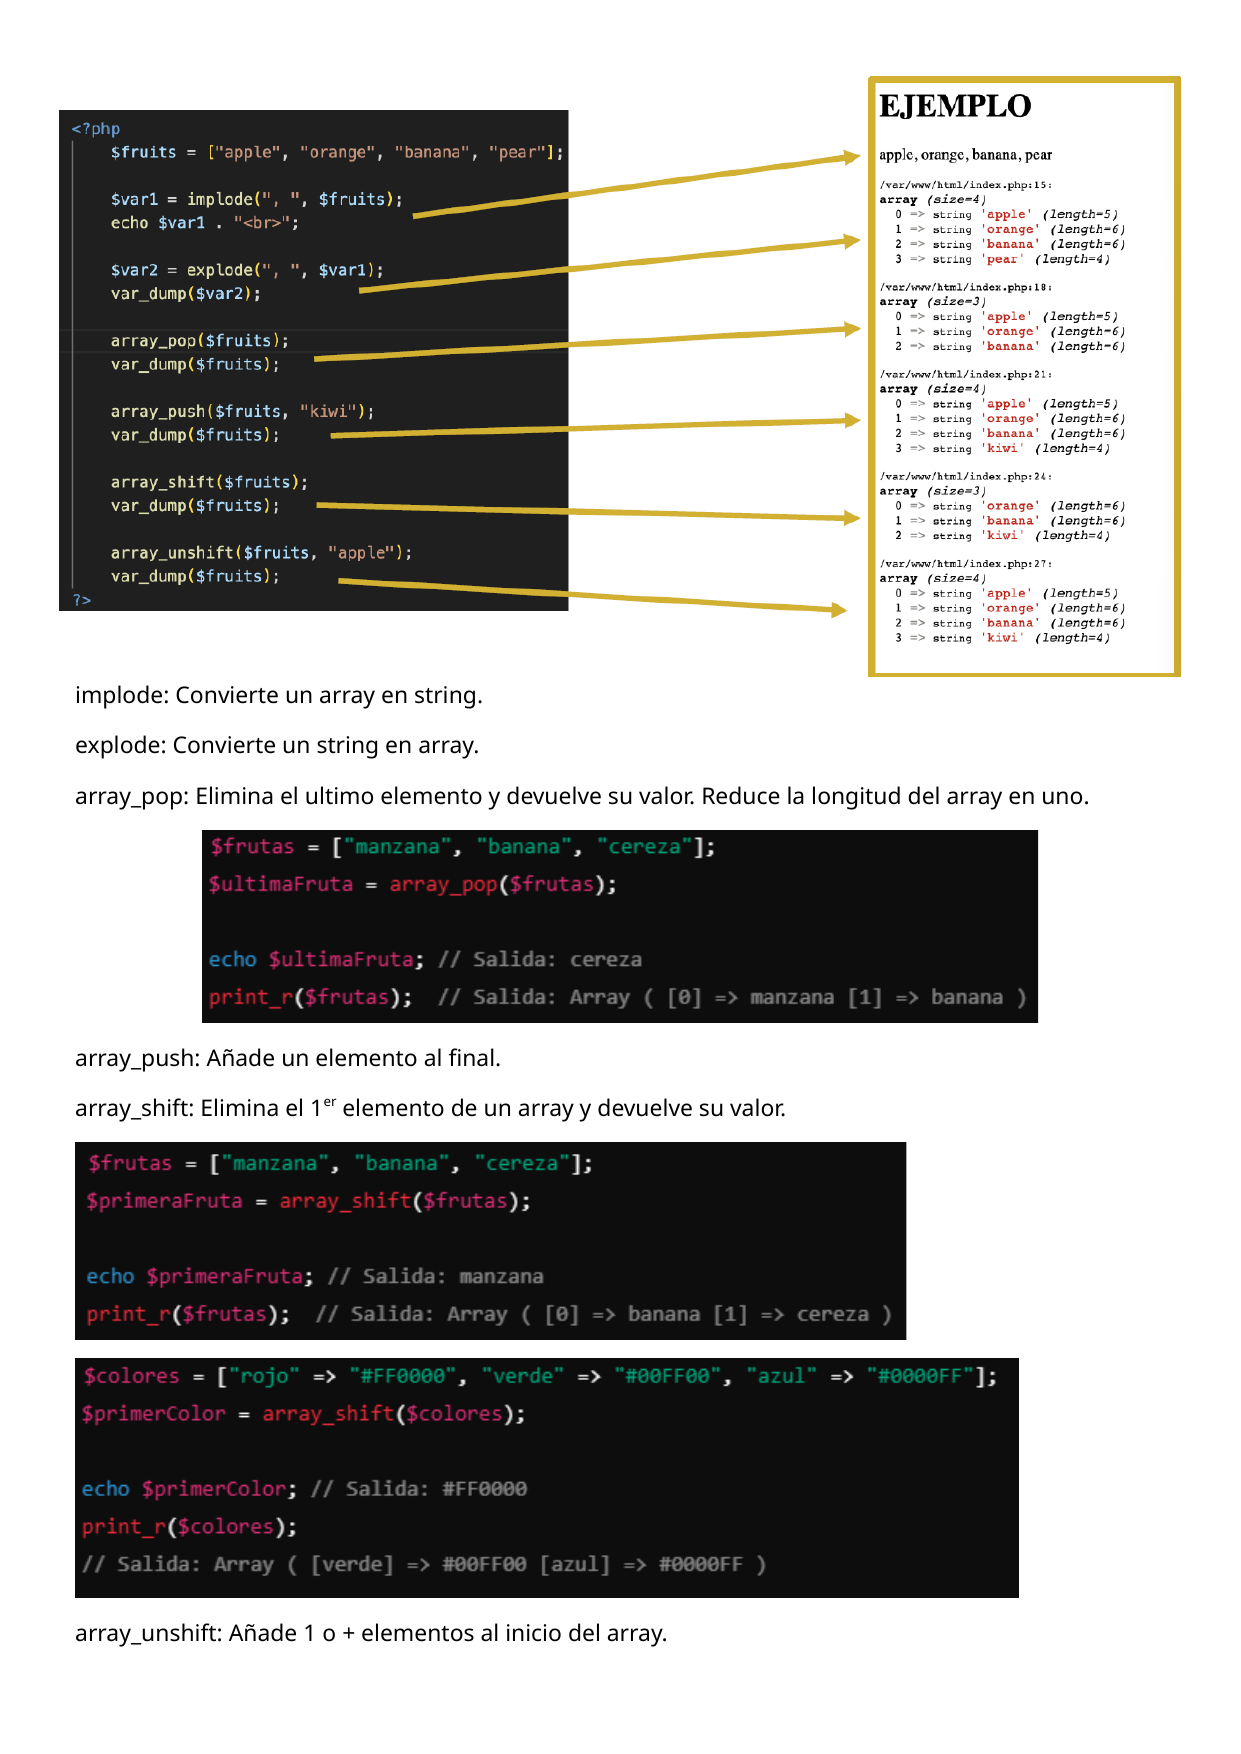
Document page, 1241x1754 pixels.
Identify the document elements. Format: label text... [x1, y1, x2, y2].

text explode: Convierte un string en array. [75, 729, 1165, 761]
picture [75, 1358, 1019, 1598]
text array_pop: Elimina el ultimo elemento y devuelve su valor. Reduce la longitud del array en uno. [75, 780, 1165, 811]
text array_unshift: Añade 1 o + elementos al inicio del array. [75, 1617, 1165, 1648]
text array_shift: Elimina el 1er elemento de un array y devuelve su valor. [75, 1092, 1165, 1123]
picture [75, 1142, 907, 1340]
picture [57, 75, 1182, 677]
text implode: Convierte un array en string. [75, 677, 1165, 710]
picture [202, 830, 1039, 1023]
text array_push: Añade un elemento al final. [75, 1042, 1165, 1073]
